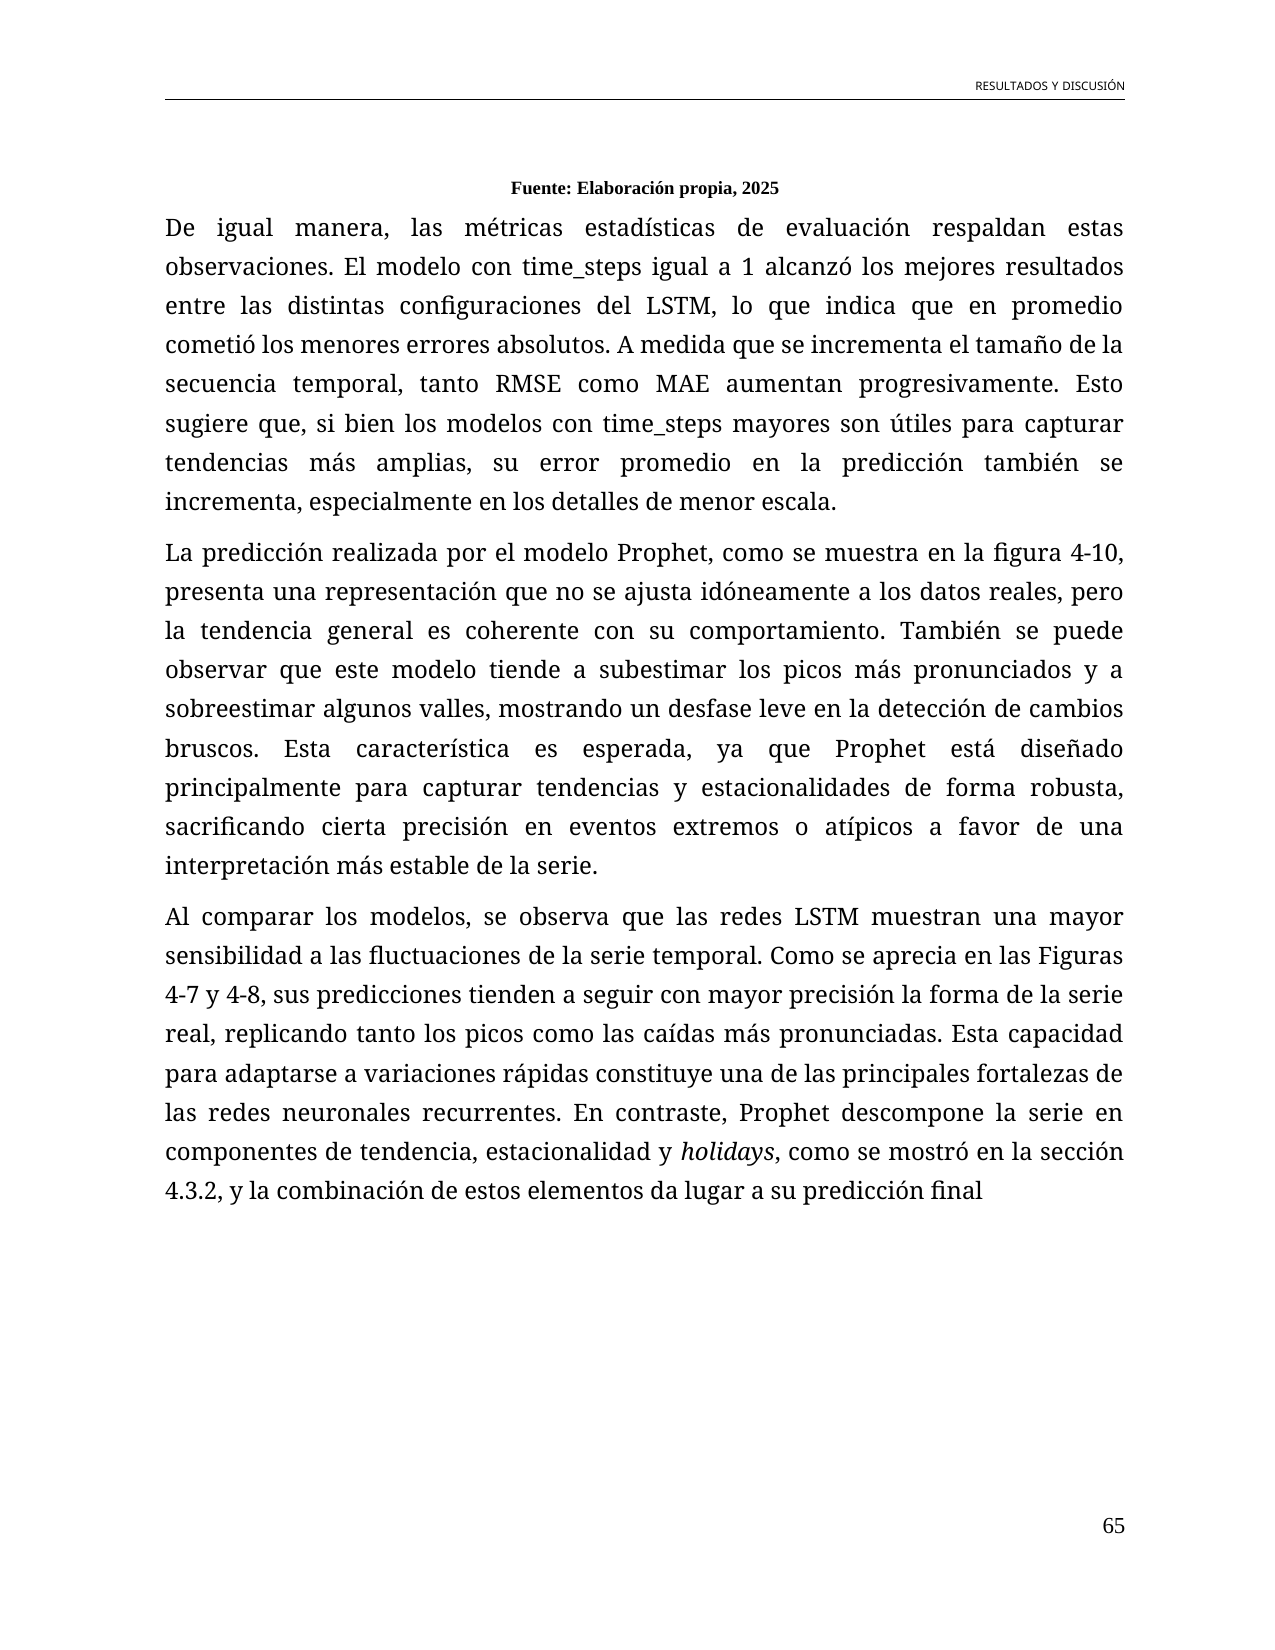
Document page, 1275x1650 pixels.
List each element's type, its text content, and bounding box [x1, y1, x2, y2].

text Al comparar los modelos, se observa que las redes LSTM muestran una mayor sensibilidad a las fluctuaciones de la serie temporal. Como se aprecia en las Figuras 4-7 y 4-8, sus predicciones tienden a seguir con mayor precisión la forma de la serie real, replicando tanto los picos como las caídas más pronunciadas. Esta capacidad para adaptarse a variaciones rápidas constituye una de las principales fortalezas de las redes neuronales recurrentes. En contraste, Prophet descompone la serie en componentes de tendencia, estacionalidad y holidays, como se mostró en la sección 4.3.2, y la combinación de estos elementos da lugar a su predicción final [165, 900, 1125, 1206]
text De igual manera, las métricas estadísticas de evaluación respaldan estas observaciones. El modelo con time_steps igual a 1 alcanzó los mejores resultados entre las distintas configuraciones del LSTM, lo que indica que en promedio cometió los menores errores absolutos. A medida que se incrementa el tamaño de la secuencia temporal, tanto RMSE como MAE aumentan progresivamente. Esto sugiere que, si bien los modelos con time_steps mayores son útiles para capturar tendencias más amplias, su error promedio en la predicción también se incrementa, especialmente en los detalles de menor escala. [165, 211, 1125, 517]
text Fuente: Elaboración propia, 2025 [165, 177, 1125, 198]
text La predicción realizada por el modelo Prophet, como se muestra en la figura 4-10, presenta una representación que no se ajusta idóneamente a los datos reales, pero la tendencia general es coherente con su comportamiento. También se puede observar que este modelo tiende a subestimar los picos más pronunciados y a sobreestimar algunos valles, mostrando un desfase leve en la detección de cambios bruscos. Esta característica es esperada, ya que Prophet está diseñado principalmente para capturar tendencias y estacionalidades de forma robusta, sacrificando cierta precisión en eventos extremos o atípicos a favor de una interpretación más estable de la serie. [165, 536, 1125, 881]
